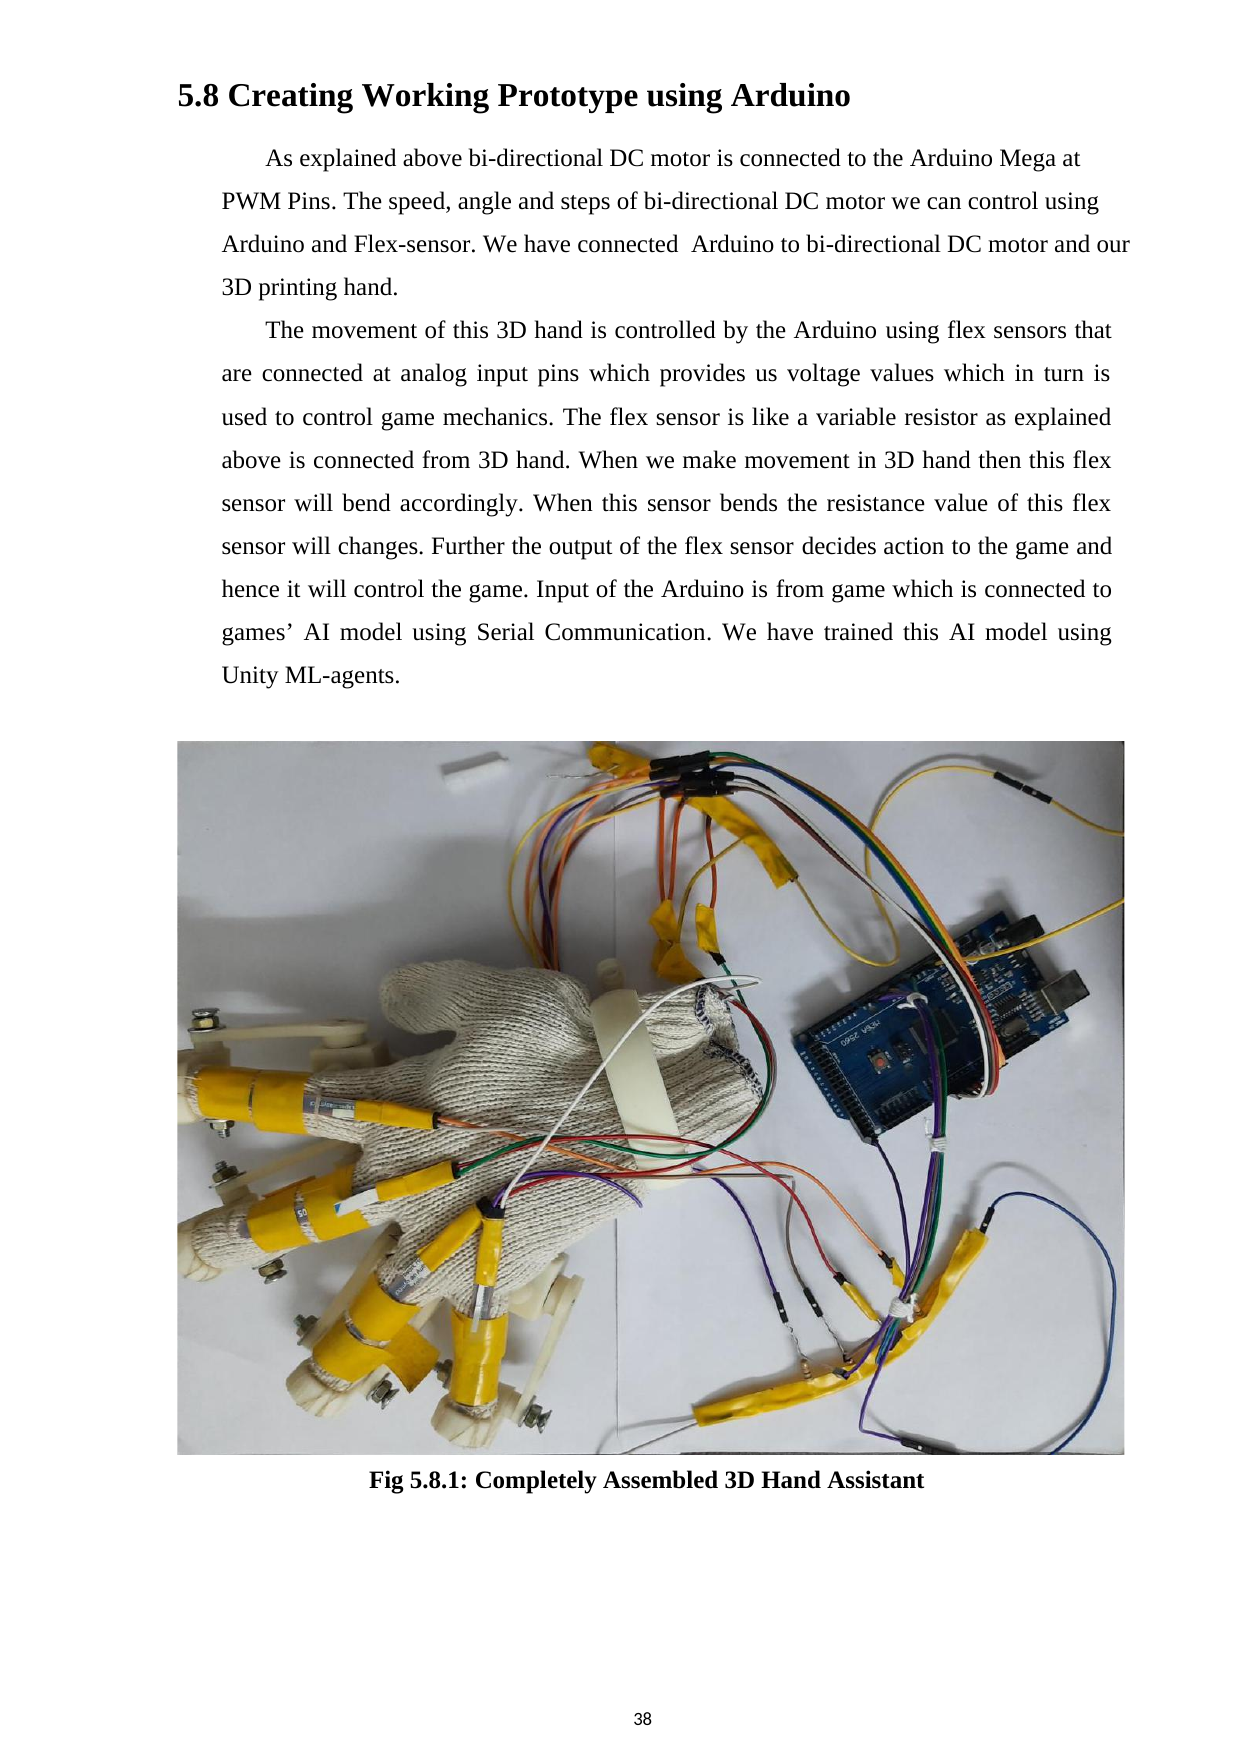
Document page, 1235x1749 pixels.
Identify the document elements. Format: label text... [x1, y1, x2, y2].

list Completely Assembled 3D Hand Assistant [177, 1465, 1116, 1494]
text As explained above bi-directional DC motor is connected to the Arduino Mega at PWM Pins. The speed, angle and steps of bi-directional DC motor we can control using Arduino and Flex-sensor. We have connected Arduino to bi-directional DC motor and our 3D printing hand. [221, 143, 1135, 301]
picture [177, 741, 1125, 1455]
subtitle Creating Working Prototype using Arduino [177, 75, 1116, 113]
text The movement of this 3D hand is controlled by the Arduino using flex sensors that are connected at analog input pins which provides us voltage values which in turn is used to control game mechanics. The flex sensor is like a variable resistor as explained above is connected from 3D hand. When we make movement in 3D hand then this flex sensor will bend accordingly. When this sensor bends the resistance value of this flex sensor will changes. Further the output of the flex sensor decides action to the game and hence it will control the game. Input of the Arduino is from game which is connected to games’ AI model using Serial Communication. We have trained this AI model using Unity ML-agents. [221, 315, 1112, 689]
